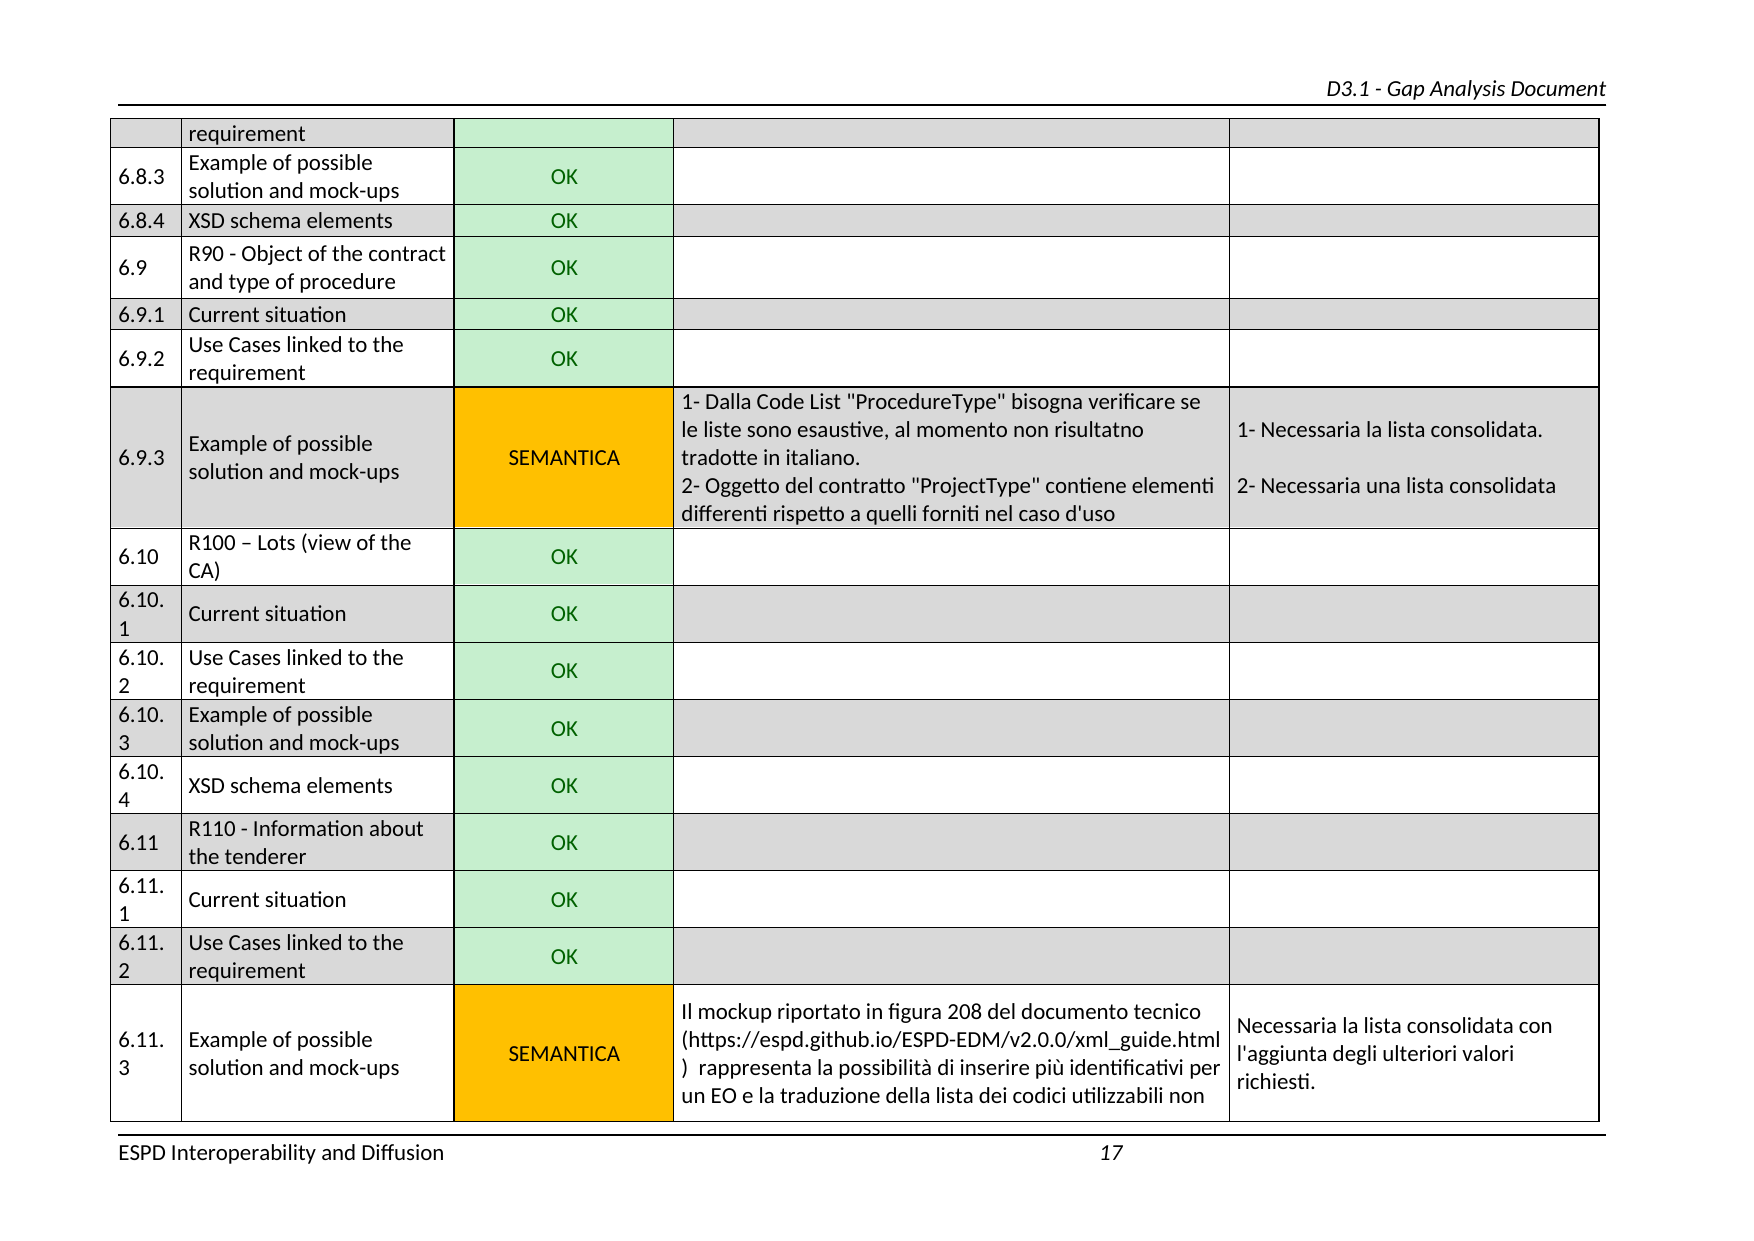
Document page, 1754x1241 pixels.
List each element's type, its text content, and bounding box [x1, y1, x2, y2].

table_cell Use Cases linked to the requirement [182, 643, 453, 699]
table_cell [1230, 871, 1598, 927]
table_cell Use Cases linked to the requirement [182, 330, 453, 386]
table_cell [182, 119, 453, 147]
table_cell OK [455, 586, 673, 642]
table_cell [1230, 757, 1598, 813]
table_cell [674, 237, 1229, 298]
table_cell [674, 643, 1229, 699]
table_cell 6.11.3 [111, 985, 181, 1121]
table_cell [1230, 148, 1598, 204]
table_cell 6.11 [111, 814, 181, 870]
table_cell [1230, 928, 1598, 984]
table_cell OK [455, 700, 673, 756]
table_cell [674, 814, 1229, 870]
table_cell 6.10.3 [111, 700, 181, 756]
table_cell SEMANTICA [455, 985, 673, 1121]
table_cell R100 – Lots (view of the CA) [182, 529, 453, 584]
table_cell [1230, 586, 1598, 642]
table_cell Current situation [182, 871, 453, 927]
table_cell Example of possible solution and mock-ups [182, 148, 453, 204]
table_cell [674, 205, 1229, 236]
table_cell [1230, 237, 1598, 298]
table_cell [674, 299, 1229, 329]
table_cell R90 - Object of the contract and type of procedure [182, 237, 453, 298]
table_cell Example of possible solution and mock-ups [182, 700, 453, 756]
table_cell OK [455, 757, 673, 813]
table_cell 1- Dalla Code List "ProcedureType" bisogna verificare se le liste sono esaustive, al momento non risultatno tradotte in italiano. 2- Oggetto del contratto "ProjectType" contiene elementi differenti rispetto a quelli forniti nel caso d'uso [674, 388, 1229, 527]
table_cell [674, 985, 1229, 1121]
table_cell OK [455, 330, 673, 386]
table_cell [674, 119, 1229, 147]
table_cell R110 - Information about the tenderer [182, 814, 453, 870]
table_cell [674, 330, 1229, 386]
table_cell [674, 148, 1229, 204]
table_cell [674, 928, 1229, 984]
table_cell [1230, 814, 1598, 870]
table_cell [1230, 643, 1598, 699]
table_cell [1230, 119, 1598, 147]
table_cell 6.8.4 [111, 205, 181, 236]
table_cell OK [455, 148, 673, 204]
table_cell [1230, 330, 1598, 386]
table_cell [1230, 700, 1598, 756]
table_cell OK [455, 814, 673, 870]
table_cell 6.11.1 [111, 871, 181, 927]
table_cell OK [455, 529, 673, 584]
table_cell OK [455, 237, 673, 298]
table_cell 6.9.2 [111, 330, 181, 386]
table_cell Use Cases linked to the requirement [182, 928, 453, 984]
table_cell OK [455, 205, 673, 236]
table_cell 6.10.2 [111, 643, 181, 699]
table_cell 6.10.4 [111, 757, 181, 813]
table_cell Current situation [182, 299, 453, 329]
table_cell 6.8.3 [111, 148, 181, 204]
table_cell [182, 985, 453, 1121]
table_cell 6.11.2 [111, 928, 181, 984]
table_cell OK [455, 928, 673, 984]
table_cell 6.10 [111, 529, 181, 584]
table_cell [674, 757, 1229, 813]
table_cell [1230, 985, 1598, 1121]
table_cell Current situation [182, 586, 453, 642]
table_cell Example of possible solution and mock-ups [182, 388, 453, 527]
table_cell [674, 700, 1229, 756]
table_cell [1230, 299, 1598, 329]
table_cell [1230, 205, 1598, 236]
table_cell [674, 586, 1229, 642]
table_cell SEMANTICA [455, 388, 673, 527]
table_cell 6.8.2 [111, 119, 181, 147]
table_cell [1230, 529, 1598, 584]
table_cell XSD schema elements [182, 205, 453, 236]
table_cell XSD schema elements [182, 757, 453, 813]
table_cell [674, 871, 1229, 927]
table_cell [674, 529, 1229, 584]
table_cell 6.9 [111, 237, 181, 298]
table_cell OK [455, 299, 673, 329]
table_cell 1- Necessaria la lista consolidata. 2- Necessaria una lista consolidata [1230, 388, 1598, 527]
table_cell 6.10.1 [111, 586, 181, 642]
table_cell 6.9.3 [111, 388, 181, 527]
table_cell OK [455, 643, 673, 699]
table_cell OK [455, 119, 673, 147]
table_cell OK [455, 871, 673, 927]
table_cell 6.9.1 [111, 299, 181, 329]
